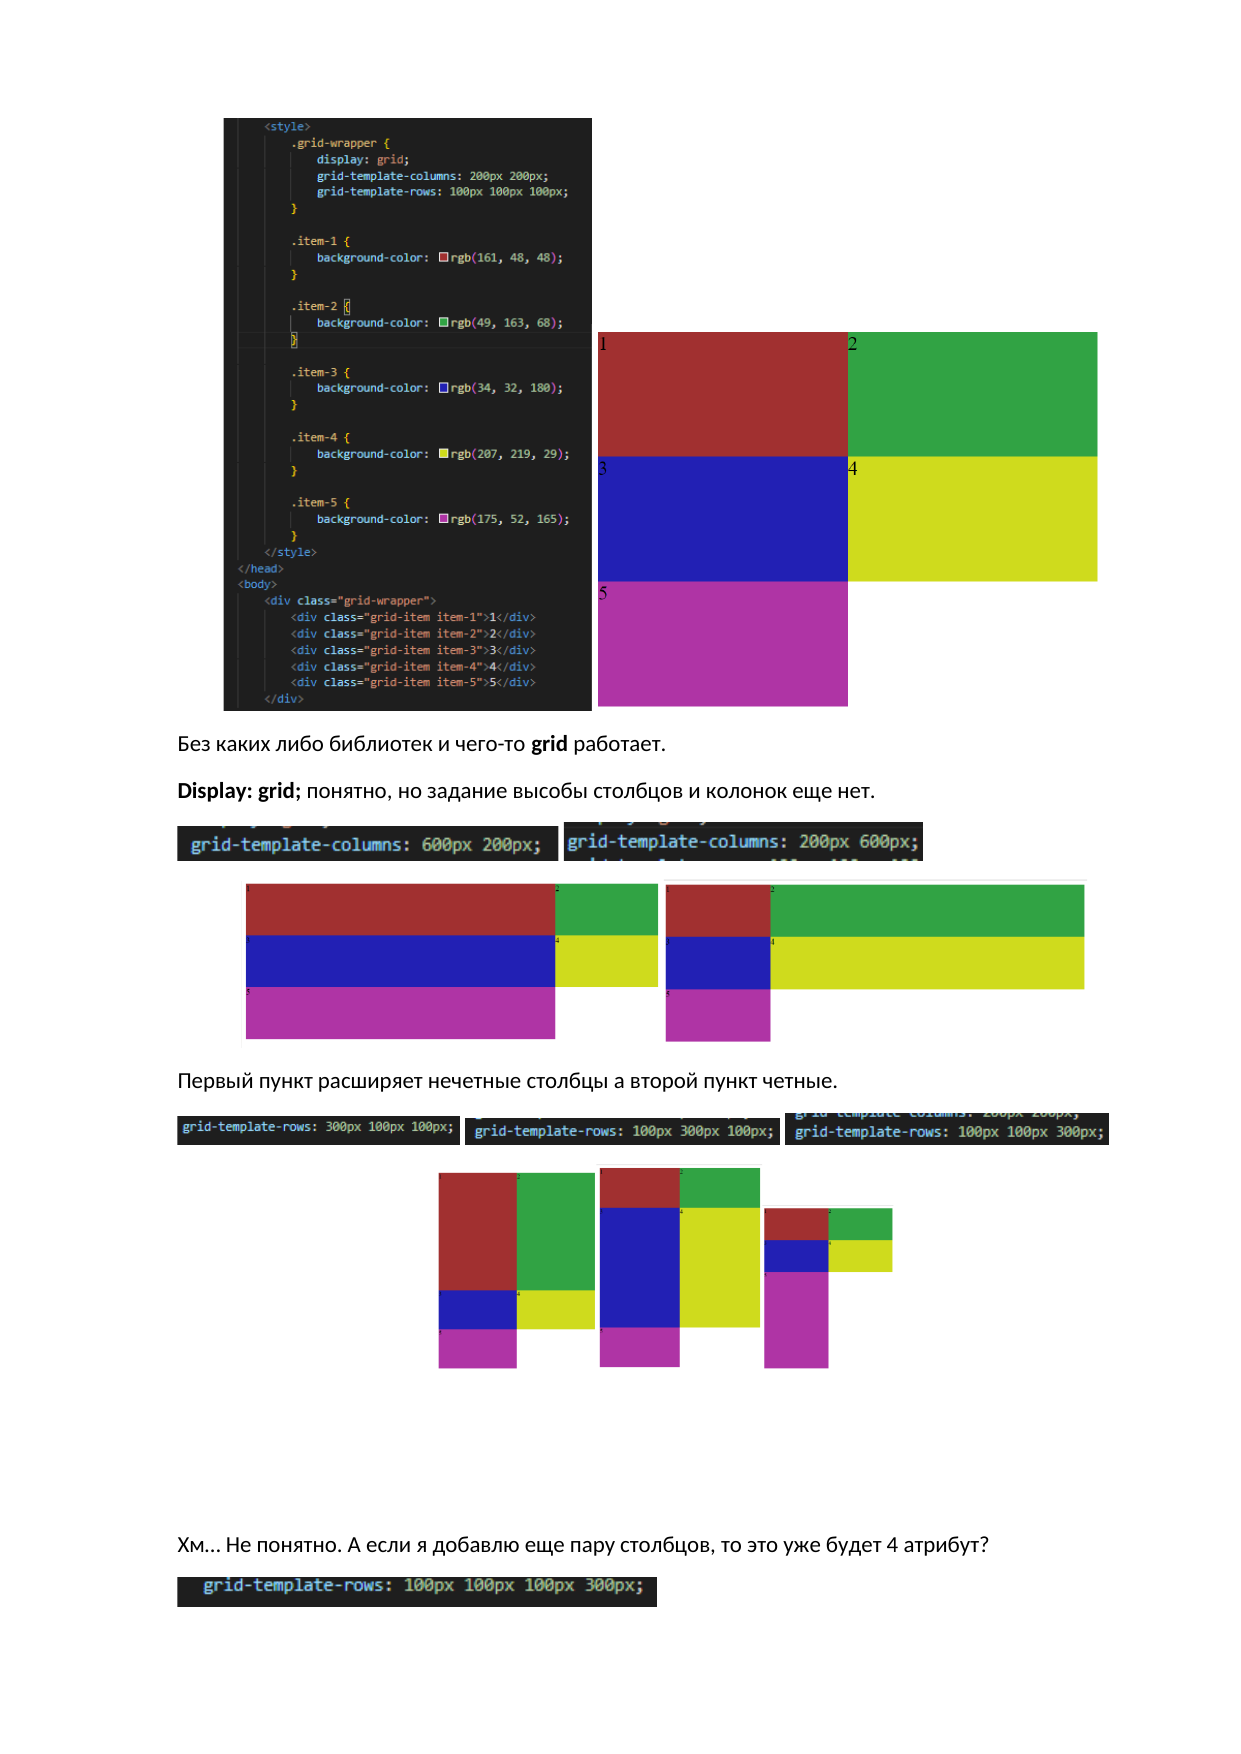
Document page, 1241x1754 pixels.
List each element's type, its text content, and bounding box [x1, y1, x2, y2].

picture [177, 1116, 460, 1145]
picture [241, 879, 1088, 1048]
text Без каких либо библиотек и чего-то grid работает. [177, 729, 1152, 757]
picture [465, 1118, 780, 1145]
picture [223, 118, 1106, 711]
text Хм… Не понятно. А если я добавлю еще пару столбцов, то это уже будет 4 атрибут? [177, 1530, 1152, 1558]
picture [177, 826, 559, 861]
picture [563, 822, 923, 861]
picture [785, 1113, 1109, 1145]
text Первый пункт расширяет нечетные столбцы а второй пункт четные. [177, 1066, 1152, 1094]
picture [435, 1163, 894, 1371]
picture [177, 1577, 657, 1607]
text Display: grid; понятно, но задание высобы столбцов и колонок еще нет. [177, 776, 1152, 804]
